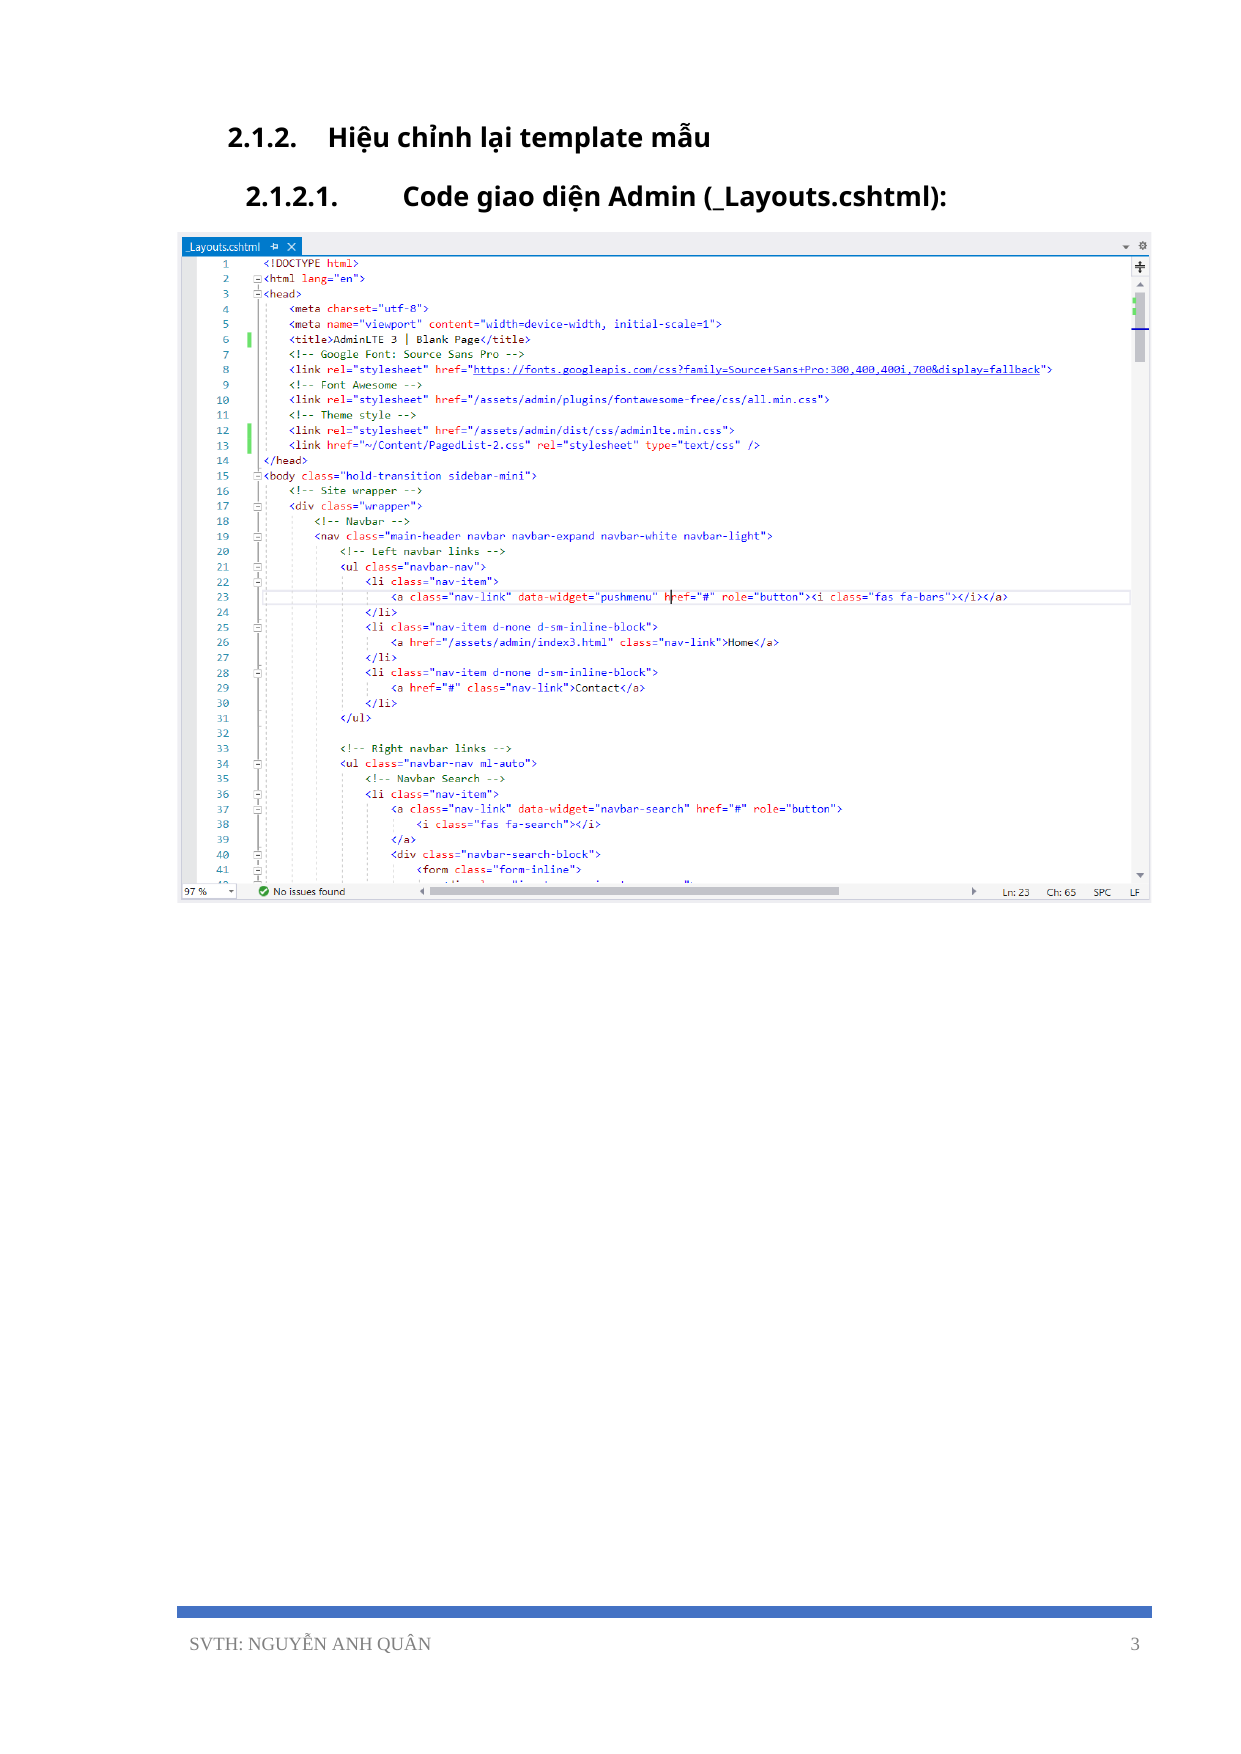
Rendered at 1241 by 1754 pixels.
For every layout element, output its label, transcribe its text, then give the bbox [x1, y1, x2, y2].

subtitle Code giao diện Admin (_Layouts.cshtml): [295, 178, 1152, 214]
picture [177, 232, 1152, 903]
subtitle Hiệu chỉnh lại template mẫu [266, 118, 1152, 155]
